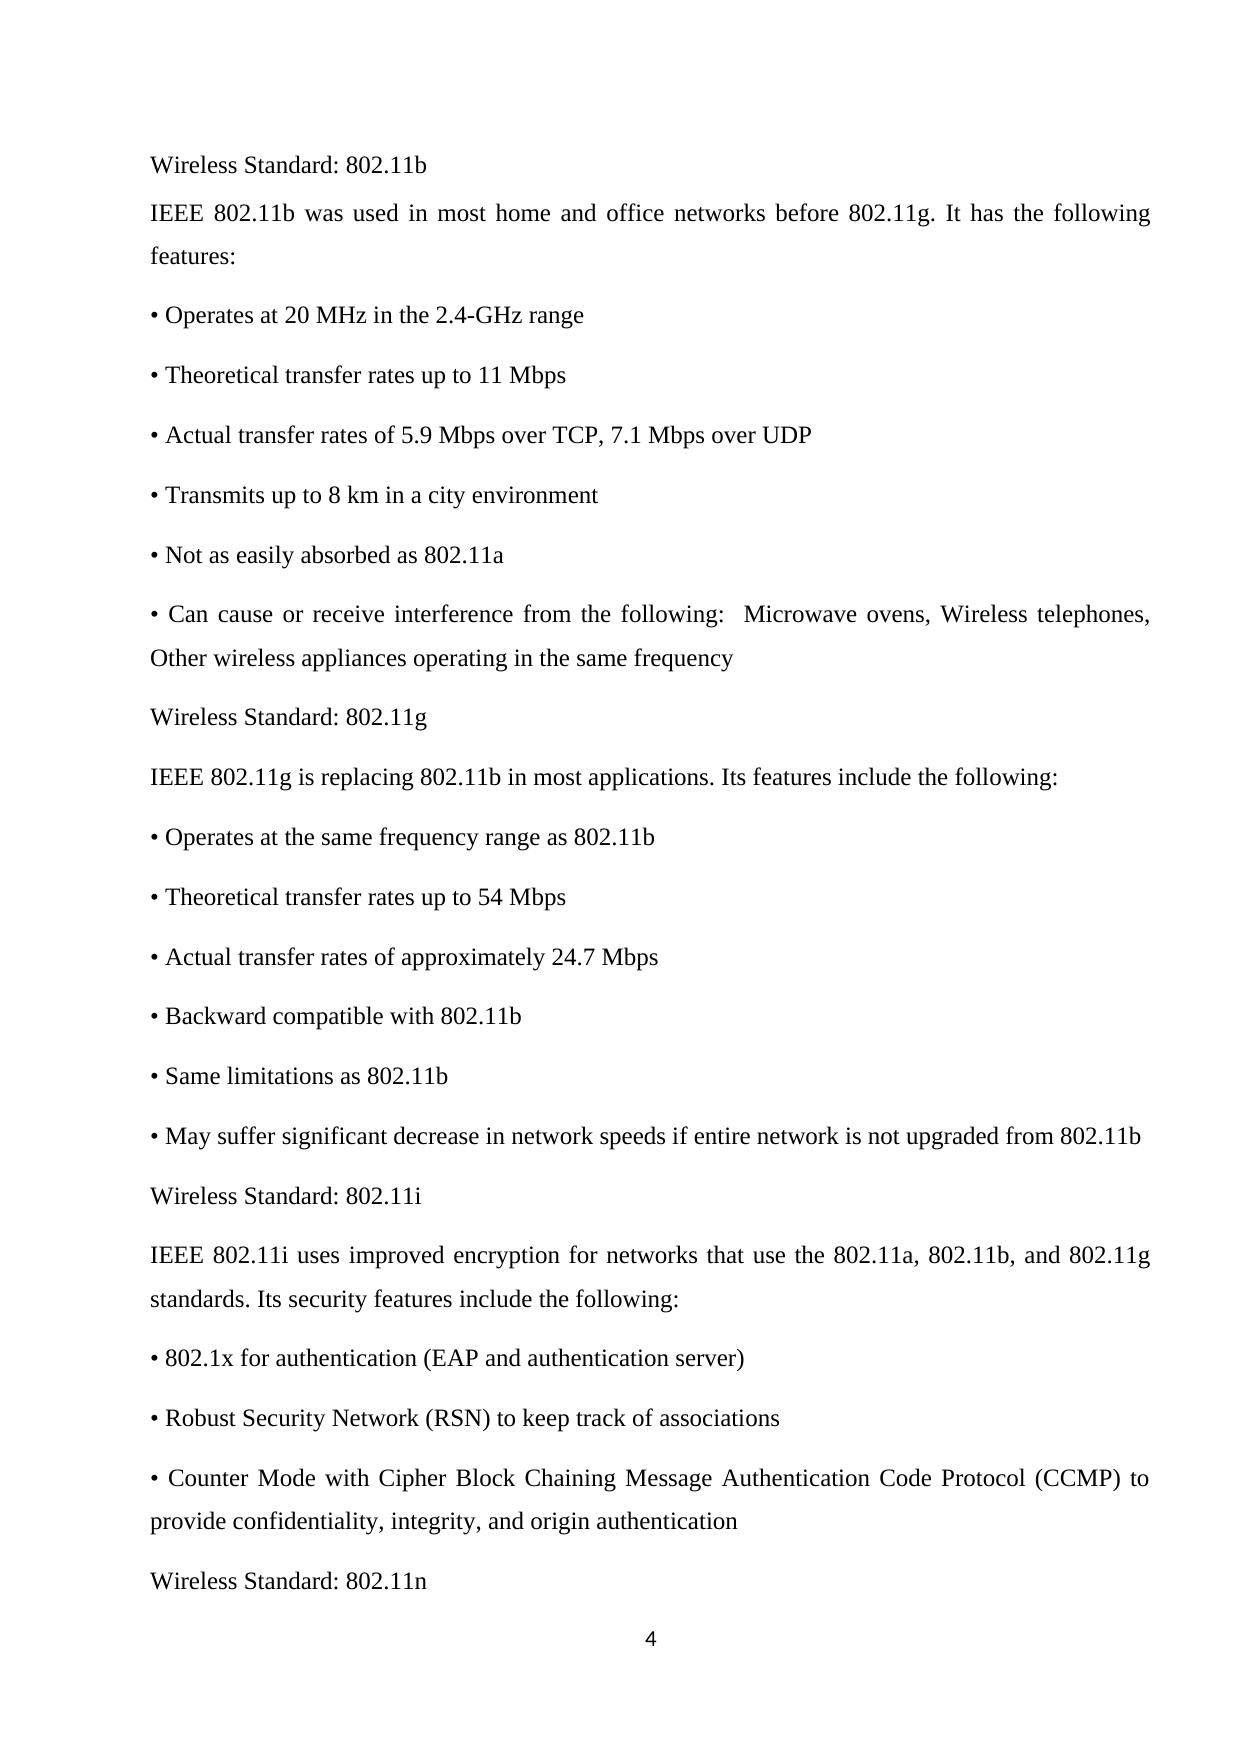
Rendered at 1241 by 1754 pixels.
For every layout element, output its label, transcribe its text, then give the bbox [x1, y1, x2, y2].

text • May suffer significant decrease in network speeds if entire network is not upgraded from 802.11b [150, 1121, 1152, 1150]
text • Actual transfer rates of 5.9 Mbps over TCP, 7.1 Mbps over UDP [150, 420, 1152, 449]
text Wireless Standard: 802.11i [150, 1181, 1152, 1209]
text Wireless Standard: 802.11n [150, 1566, 1152, 1595]
text IEEE 802.11g is replacing 802.11b in most applications. Its features include the following: [150, 762, 1152, 791]
text • Robust Security Network (RSN) to keep track of associations [150, 1403, 1152, 1432]
text • Can cause or receive interference from the following: Microwave ovens, Wireless telephones, Other wireless appliances operating in the same frequency [150, 599, 1152, 671]
text • Transmits up to 8 km in a city environment [150, 480, 1152, 509]
text IEEE 802.11b was used in most home and office networks before 802.11g. It has the following features: [150, 198, 1152, 269]
text • Operates at 20 MHz in the 2.4-GHz range [150, 301, 1152, 329]
text IEEE 802.11i uses improved encryption for networks that use the 802.11a, 802.11b, and 802.11g standards. Its security features include the following: [150, 1241, 1152, 1312]
text • 802.1x for authentication (EAP and authentication server) [150, 1343, 1152, 1372]
text Wireless Standard: 802.11g [150, 702, 1152, 731]
text • Actual transfer rates of approximately 24.7 Mbps [150, 942, 1152, 970]
text • Backward compatible with 802.11b [150, 1001, 1152, 1030]
text • Theoretical transfer rates up to 54 Mbps [150, 882, 1152, 911]
text • Same limitations as 802.11b [150, 1061, 1152, 1090]
text • Theoretical transfer rates up to 11 Mbps [150, 360, 1152, 389]
text • Not as easily absorbed as 802.11a [150, 540, 1152, 568]
text • Operates at the same frequency range as 802.11b [150, 822, 1152, 851]
text Wireless Standard: 802.11b [150, 150, 1152, 179]
text • Counter Mode with Cipher Block Chaining Message Authentication Code Protocol (CCMP) to provide confidentiality, integrity, and origin authentication [150, 1463, 1152, 1535]
